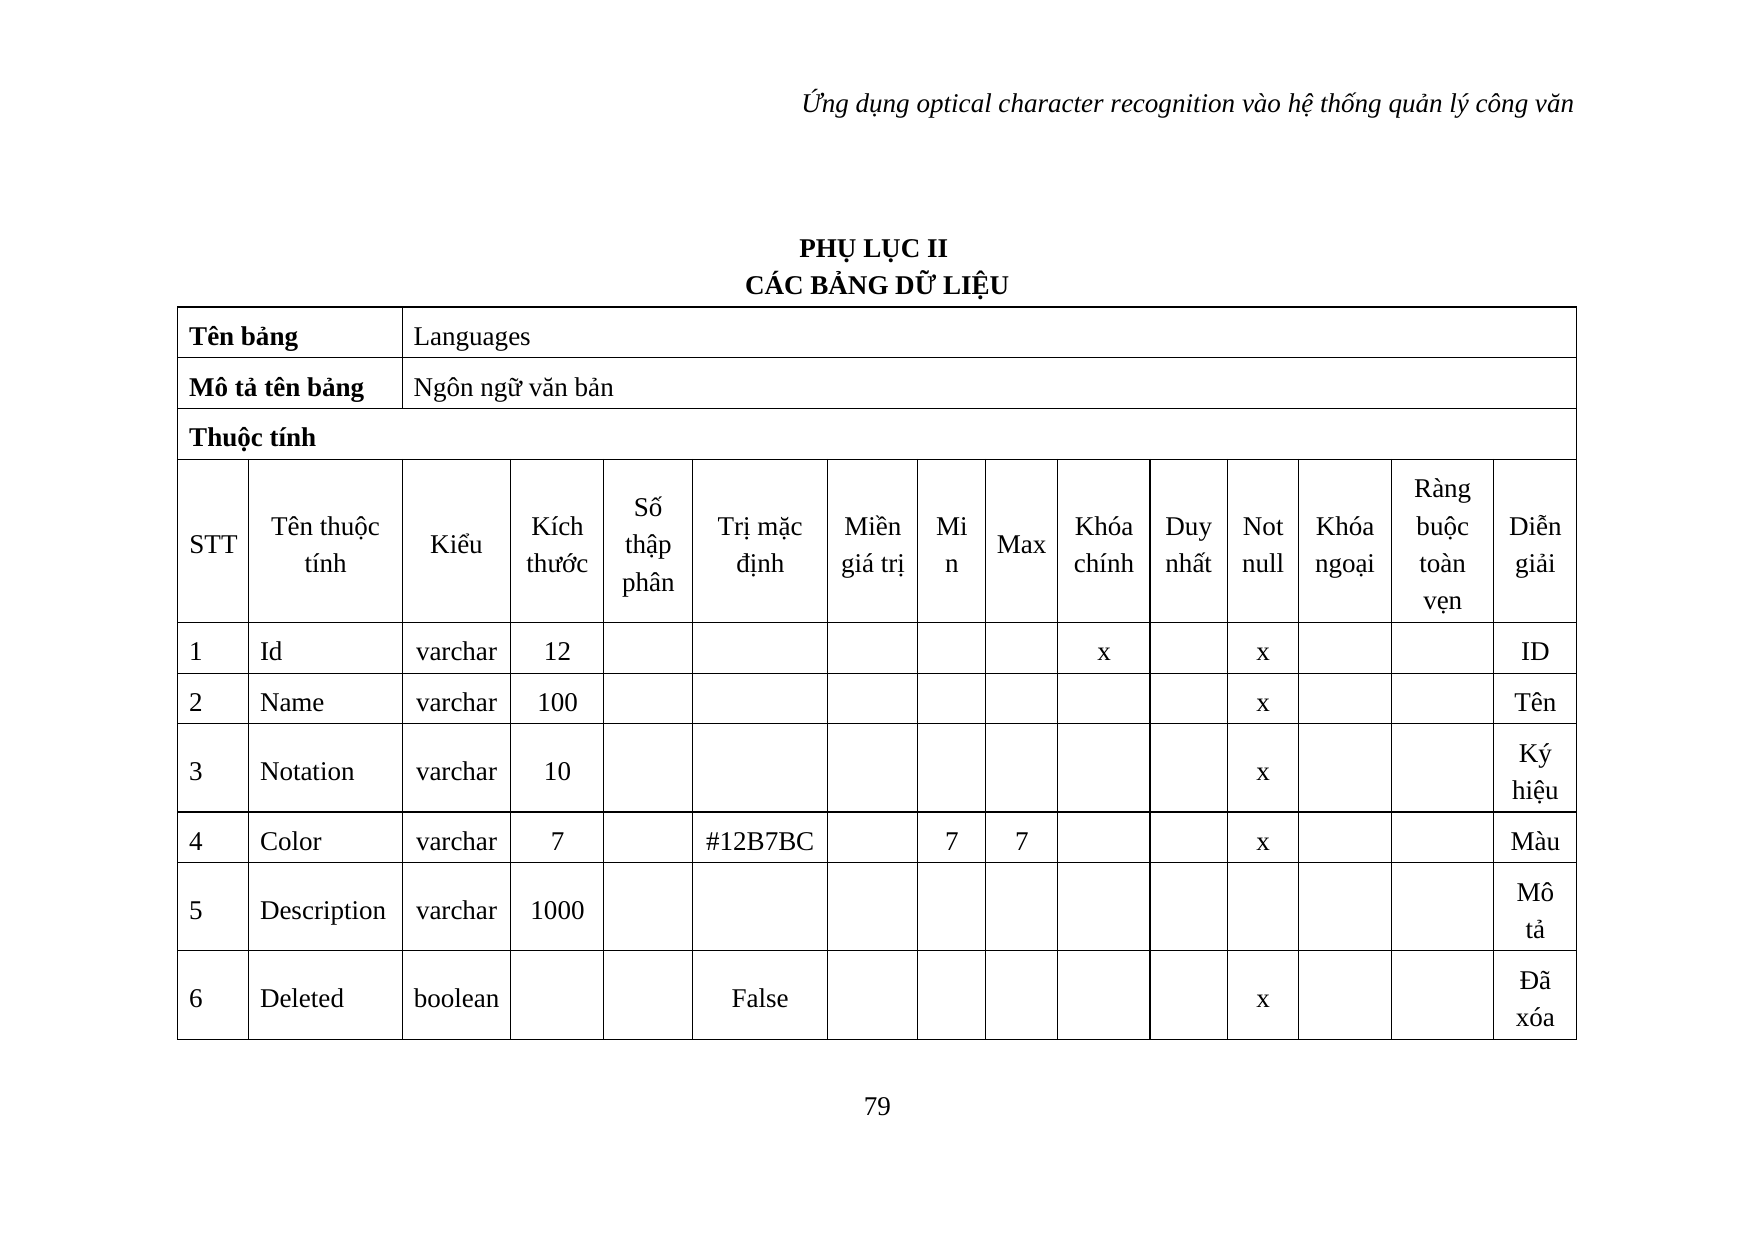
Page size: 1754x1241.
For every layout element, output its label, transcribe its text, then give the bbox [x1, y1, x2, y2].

table_cell 10 [511, 724, 603, 811]
table_cell 7 [986, 813, 1057, 862]
table_cell Id [249, 623, 402, 672]
table_cell [1299, 951, 1391, 1038]
table_cell [918, 623, 985, 672]
table_cell Trị mặc định [693, 460, 827, 622]
table_cell 2 [178, 674, 248, 723]
table_cell 100 [511, 674, 603, 723]
table_cell [828, 951, 917, 1038]
table_cell [828, 623, 917, 672]
table_cell #12B7BC [693, 813, 827, 862]
table_cell Notation [249, 724, 402, 811]
table_cell Ký hiệu [1494, 724, 1576, 811]
table_cell [1151, 951, 1227, 1038]
table_cell Số thập phân [604, 460, 692, 622]
table_cell [693, 674, 827, 723]
table_cell Diễn giải [1494, 460, 1576, 622]
table_cell [511, 951, 603, 1038]
table_cell [1392, 863, 1493, 950]
table_cell Kiểu [403, 460, 510, 622]
table_cell [828, 724, 917, 811]
table_cell [918, 951, 985, 1038]
table_cell x [1228, 724, 1298, 811]
table_cell Max [986, 460, 1057, 622]
table_cell [693, 863, 827, 950]
table_cell [986, 724, 1057, 811]
table_cell [604, 724, 692, 811]
table_cell [693, 724, 827, 811]
table_cell ID [1494, 623, 1576, 672]
table_cell [1151, 863, 1227, 950]
table_header Tên bảng [178, 308, 402, 357]
table_cell [1151, 813, 1227, 862]
table_cell False [693, 951, 827, 1038]
table_cell 6 [178, 951, 248, 1038]
table_cell [918, 724, 985, 811]
table_cell varchar [403, 813, 510, 862]
table_cell [1299, 813, 1391, 862]
table_cell [1228, 863, 1298, 950]
table_cell [1392, 623, 1493, 672]
table_cell varchar [403, 724, 510, 811]
table_cell [1058, 951, 1149, 1038]
table_cell 5 [178, 863, 248, 950]
table_cell Duy nhất [1151, 460, 1227, 622]
table_cell Min [918, 460, 985, 622]
table_cell Deleted [249, 951, 402, 1038]
table_cell x [1228, 813, 1298, 862]
table_cell [1392, 813, 1493, 862]
table_cell Ngôn ngữ văn bản [403, 358, 1576, 408]
table_cell Thuộc tính [178, 409, 1576, 459]
table_cell x [1228, 951, 1298, 1038]
table_cell 3 [178, 724, 248, 811]
table_cell [986, 623, 1057, 672]
table_cell Description [249, 863, 402, 950]
table_cell Miền giá trị [828, 460, 917, 622]
table_cell [1299, 863, 1391, 950]
table_cell [604, 674, 692, 723]
table_cell varchar [403, 863, 510, 950]
table_cell varchar [403, 674, 510, 723]
table_cell [986, 863, 1057, 950]
table_cell Color [249, 813, 402, 862]
table_cell 1000 [511, 863, 603, 950]
table_cell [1151, 623, 1227, 672]
table_cell Đã xóa [1494, 951, 1576, 1038]
table_cell [918, 674, 985, 723]
table_cell Màu [1494, 813, 1576, 862]
table_cell x [1228, 623, 1298, 672]
table_cell [986, 951, 1057, 1038]
table_cell Khóa ngoại [1299, 460, 1391, 622]
table_header Languages [403, 308, 1576, 357]
table_cell [1058, 674, 1149, 723]
table_cell [828, 863, 917, 950]
table_cell [604, 863, 692, 950]
table_cell [1392, 674, 1493, 723]
table_cell x [1228, 674, 1298, 723]
table_cell 4 [178, 813, 248, 862]
table_cell Khóa chính [1058, 460, 1149, 622]
table_cell Tên thuộc tính [249, 460, 402, 622]
table_cell [1151, 724, 1227, 811]
table_cell boolean [403, 951, 510, 1038]
table_cell [828, 813, 917, 862]
table_cell [828, 674, 917, 723]
table_cell 1 [178, 623, 248, 672]
table_cell varchar [403, 623, 510, 672]
table_cell 12 [511, 623, 603, 672]
table_cell [604, 623, 692, 672]
table_cell [604, 951, 692, 1038]
table_cell [1299, 724, 1391, 811]
table_cell [1299, 623, 1391, 672]
table_cell Ràng buộc toàn vẹn [1392, 460, 1493, 622]
table_cell [986, 674, 1057, 723]
table_cell 7 [511, 813, 603, 862]
table_cell [1392, 724, 1493, 811]
table_cell [1058, 863, 1149, 950]
table_cell [918, 863, 985, 950]
table_cell 7 [918, 813, 985, 862]
table_cell [1299, 674, 1391, 723]
table_cell Mô tả tên bảng [178, 358, 402, 408]
table_cell [1058, 813, 1149, 862]
subtitle CÁC BẢNG DỮ LIỆU [177, 232, 1577, 300]
table_cell Tên [1494, 674, 1576, 723]
table_cell x [1058, 623, 1149, 672]
table_cell [1058, 724, 1149, 811]
table_cell [1392, 951, 1493, 1038]
table_cell Not null [1228, 460, 1298, 622]
table_cell Mô tả [1494, 863, 1576, 950]
table_cell [693, 623, 827, 672]
table_cell Name [249, 674, 402, 723]
table_cell [604, 813, 692, 862]
table_cell [1151, 674, 1227, 723]
table_cell STT [178, 460, 248, 622]
table_cell Kích thước [511, 460, 603, 622]
